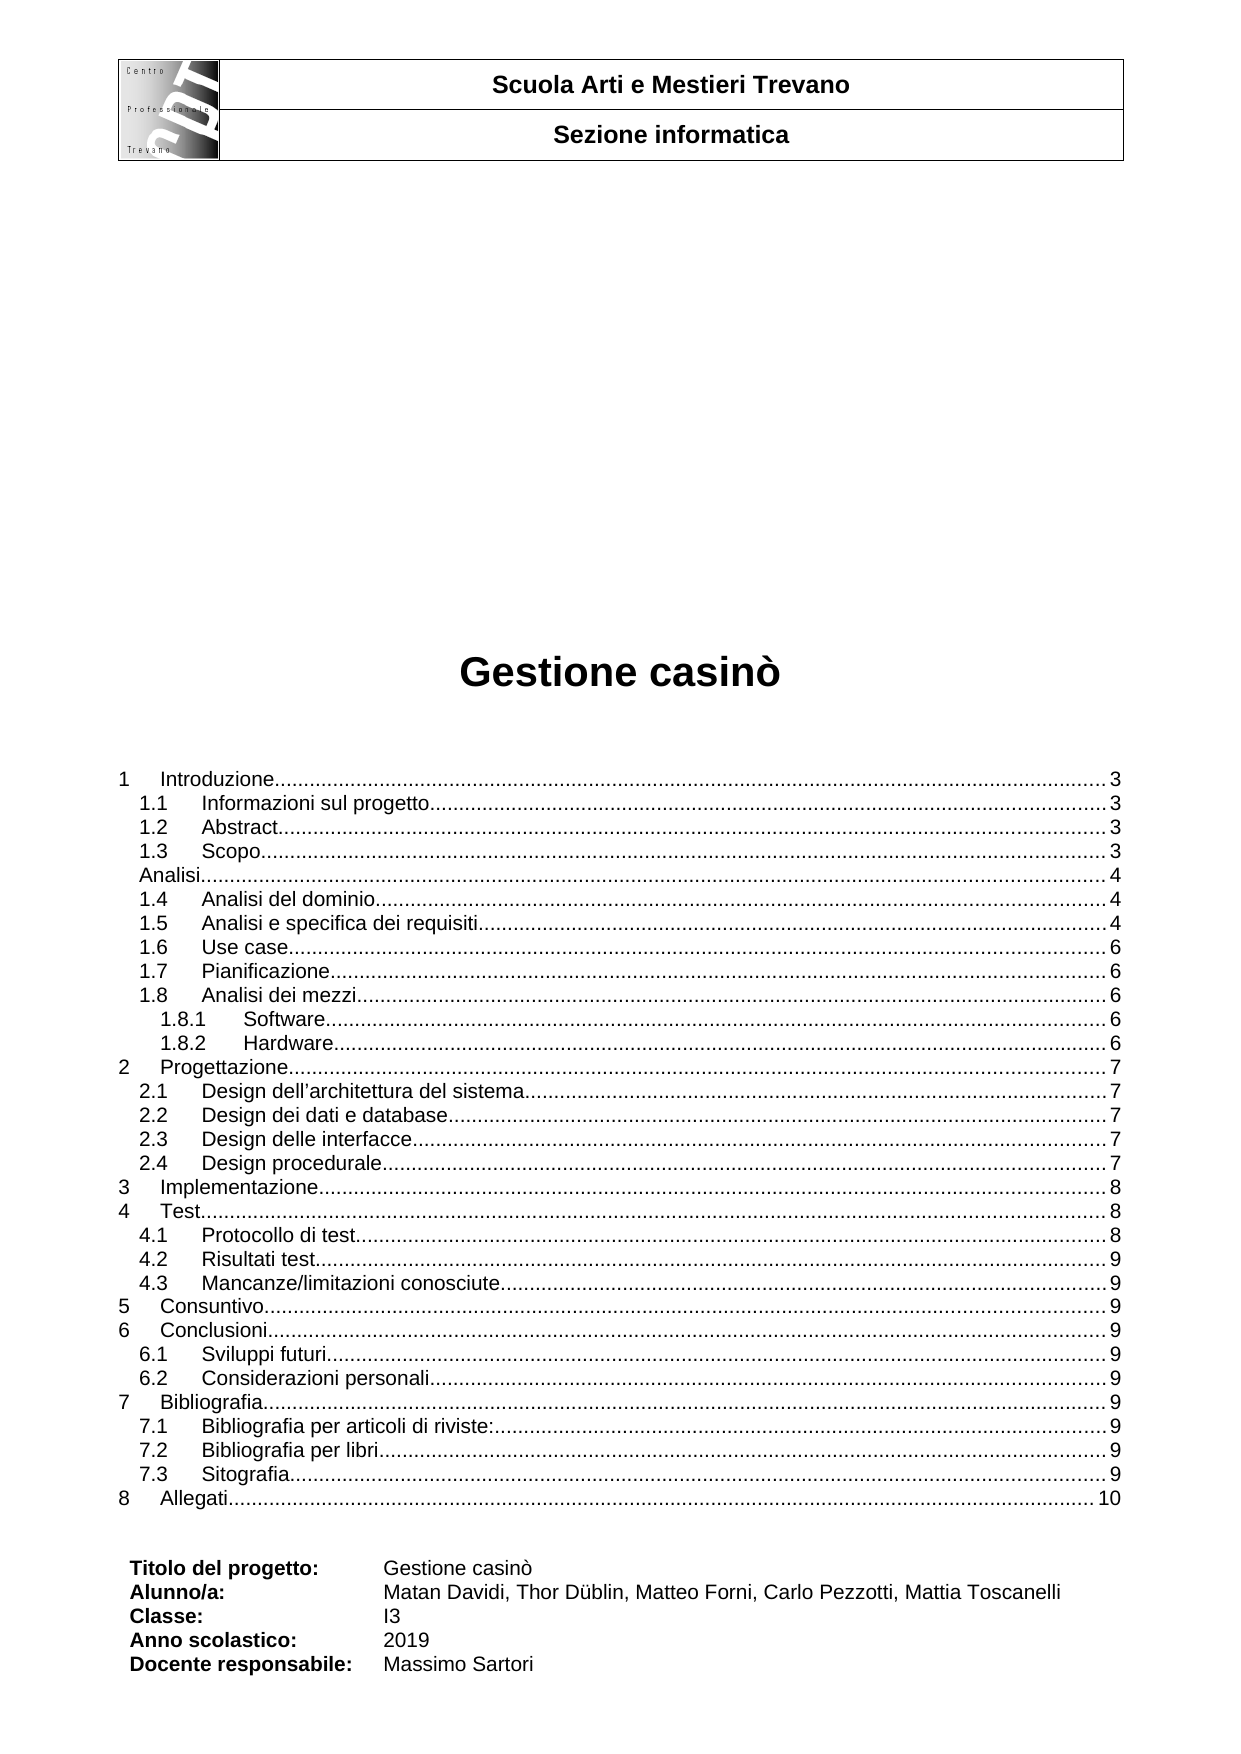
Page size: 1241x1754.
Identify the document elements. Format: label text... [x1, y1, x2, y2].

text 8 Allegati 10 [118, 1486, 1122, 1510]
text 2.4 Design procedurale 7 [139, 1151, 1122, 1174]
text 1.7 Pianificazione 6 [139, 959, 1122, 983]
text Gestione casinò [118, 647, 1122, 695]
text 4.2 Risultati test 9 [139, 1246, 1122, 1270]
text 5 Consuntivo 9 [118, 1294, 1122, 1318]
picture [119, 60, 219, 159]
text 1.8 Analisi dei mezzi 6 [139, 983, 1122, 1007]
text 1.8.1 Software 6 [160, 1007, 1122, 1031]
text 7.3 Sitografia 9 [139, 1462, 1122, 1486]
text 4.3 Mancanze/limitazioni conosciute 9 [139, 1270, 1122, 1294]
text 2.2 Design dei dati e database 7 [139, 1103, 1122, 1127]
text 4 Test 8 [118, 1198, 1122, 1222]
text 3 Implementazione 8 [118, 1174, 1122, 1198]
text 2 Progettazione 7 [118, 1055, 1122, 1079]
text 6.1 Sviluppi futuri 9 [139, 1342, 1122, 1366]
text 1.6 Use case 6 [139, 935, 1122, 959]
text 1.8.2 Hardware 6 [160, 1031, 1122, 1055]
text 1 Introduzione 3 [118, 767, 1122, 791]
text Analisi 4 [139, 863, 1122, 887]
text 6 Conclusioni 9 [118, 1318, 1122, 1342]
text 2.1 Design dell’architettura del sistema 7 [139, 1079, 1122, 1103]
text 7.2 Bibliografia per libri 9 [139, 1438, 1122, 1462]
text 1.3 Scopo 3 [139, 839, 1122, 863]
text 1.1 Informazioni sul progetto 3 [139, 791, 1122, 815]
text 7 Bibliografia 9 [118, 1390, 1122, 1414]
text 1.4 Analisi del dominio 4 [139, 887, 1122, 911]
text 1.5 Analisi e specifica dei requisiti 4 [139, 911, 1122, 935]
text 4.1 Protocollo di test 8 [139, 1222, 1122, 1246]
text 6.2 Considerazioni personali 9 [139, 1366, 1122, 1390]
text 1.2 Abstract 3 [139, 815, 1122, 839]
text 2.3 Design delle interfacce 7 [139, 1127, 1122, 1151]
text 7.1 Bibliografia per articoli di riviste: 9 [139, 1414, 1122, 1438]
